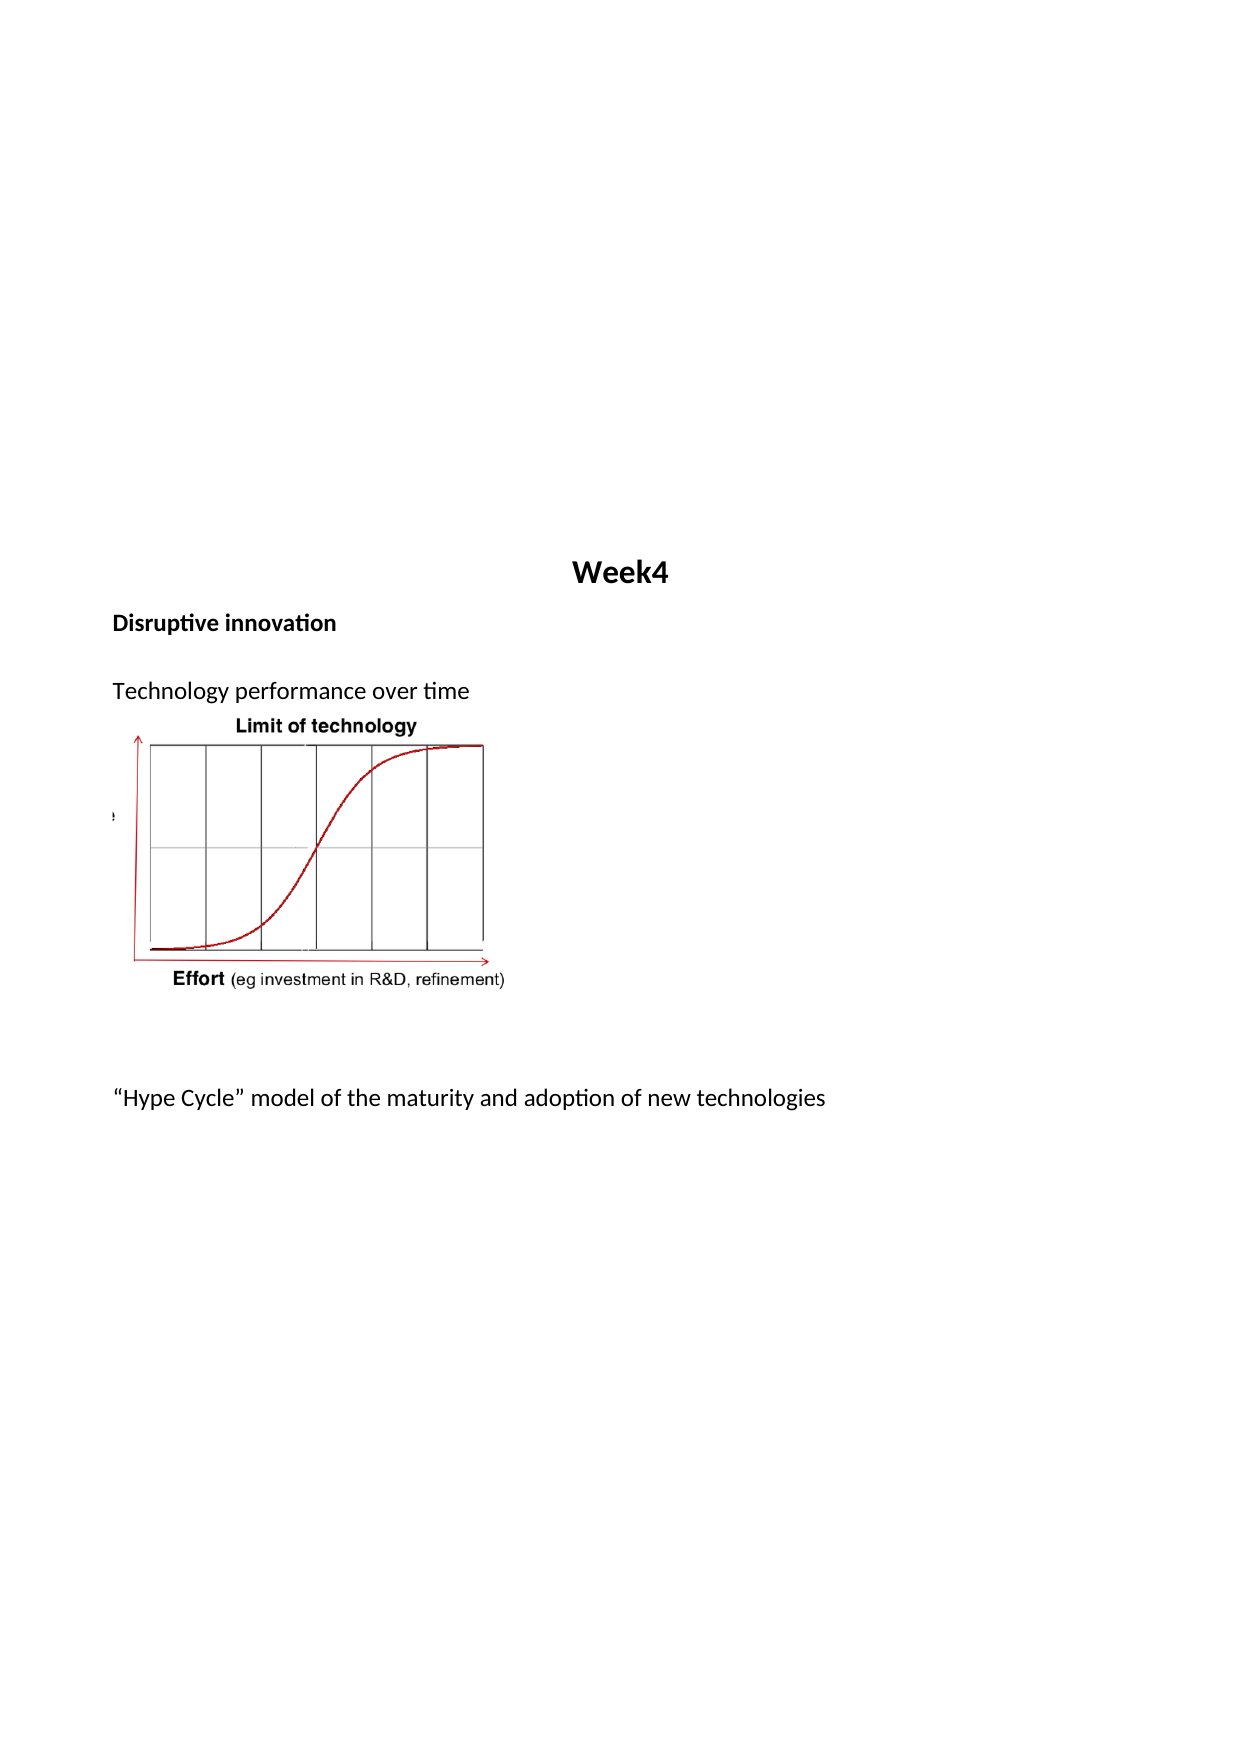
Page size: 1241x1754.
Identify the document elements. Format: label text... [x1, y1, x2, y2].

text “Hype Cycle” model of the maturity and adoption of new technologies [112, 1081, 1128, 1115]
text Week4 [112, 537, 1128, 605]
text Technology performance over time [112, 673, 1128, 707]
picture [112, 710, 522, 1010]
text Disruptive innovation [112, 605, 1128, 639]
